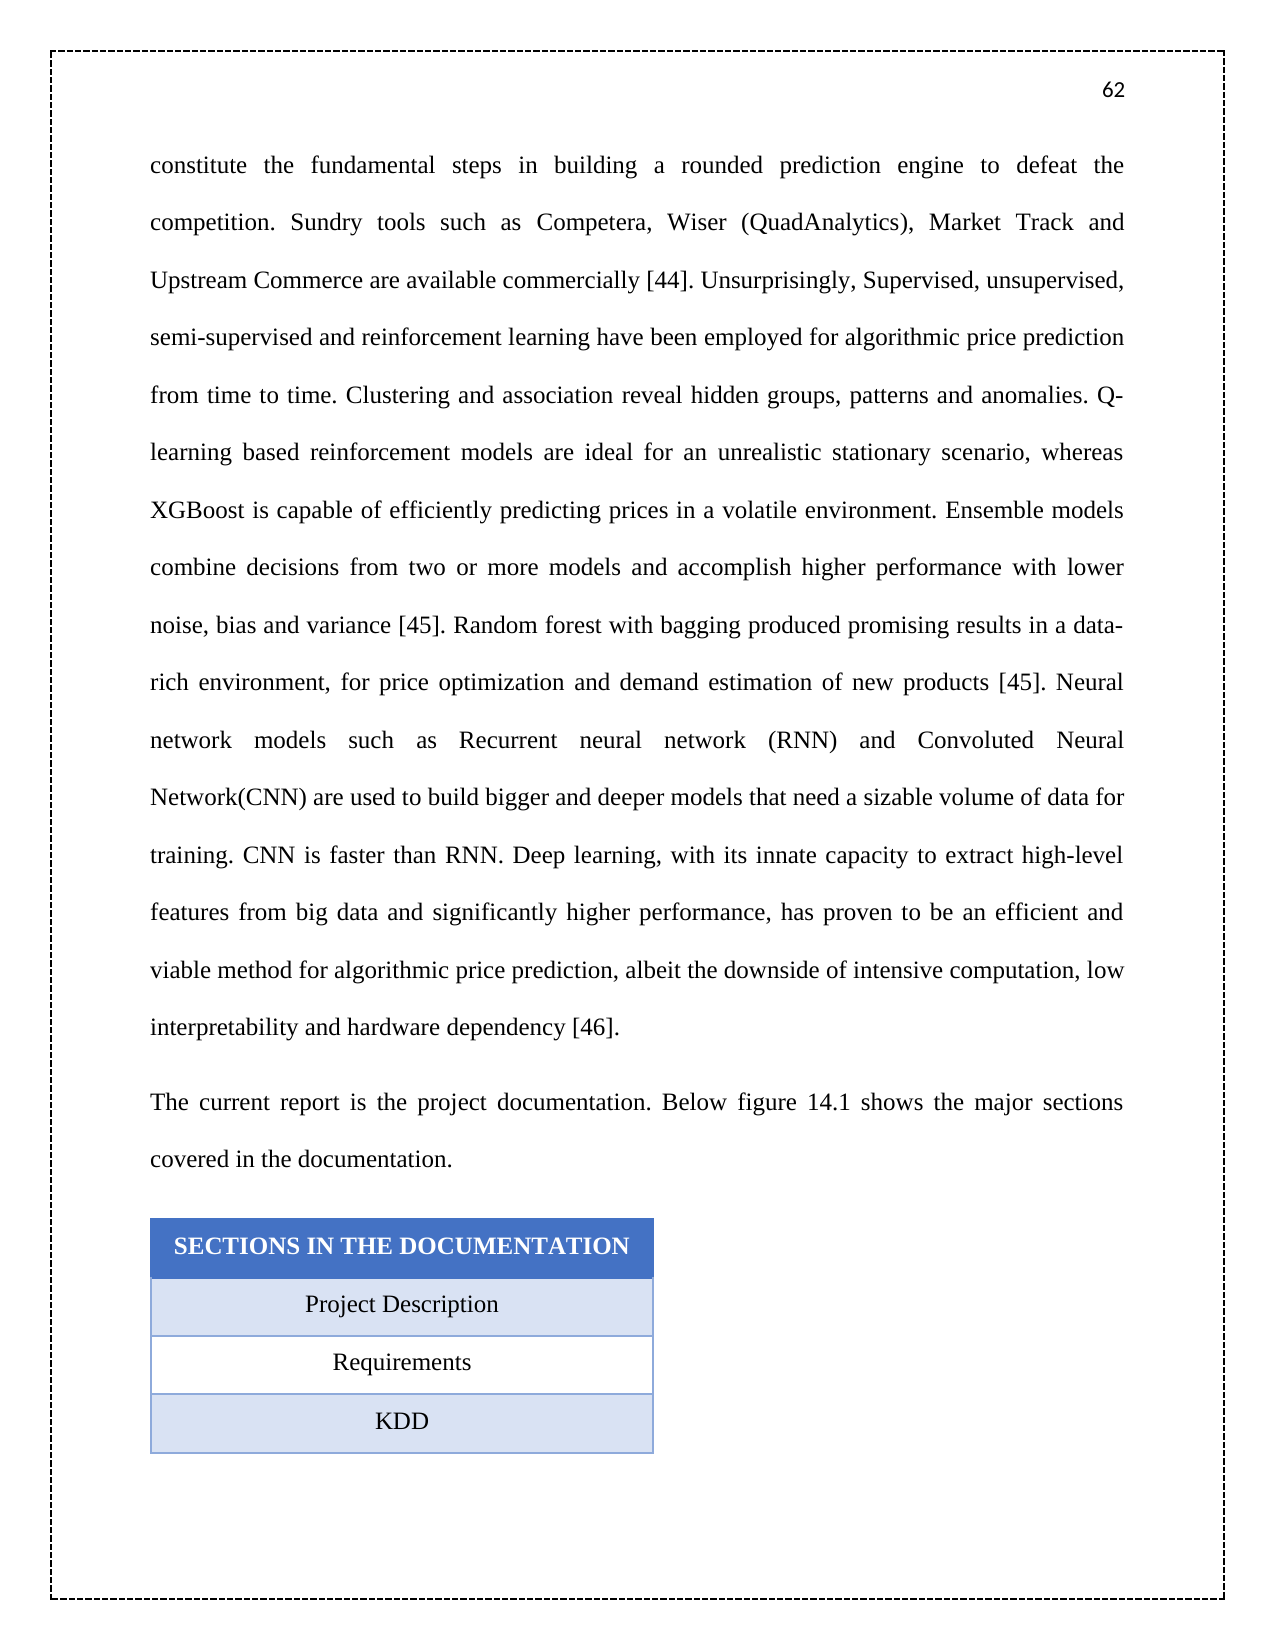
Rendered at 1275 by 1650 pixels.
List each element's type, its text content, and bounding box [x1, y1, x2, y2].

table_header SECTIONS IN THE DOCUMENTATION [152, 1220, 652, 1277]
text The current report is the project documentation. Below figure 14.1 shows the major sections covered in the documentation. [150, 1087, 1125, 1173]
table_cell KDD [152, 1395, 652, 1452]
table_cell Requirements [152, 1337, 652, 1393]
table_cell Project Description [152, 1279, 652, 1335]
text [150, 150, 1125, 1041]
